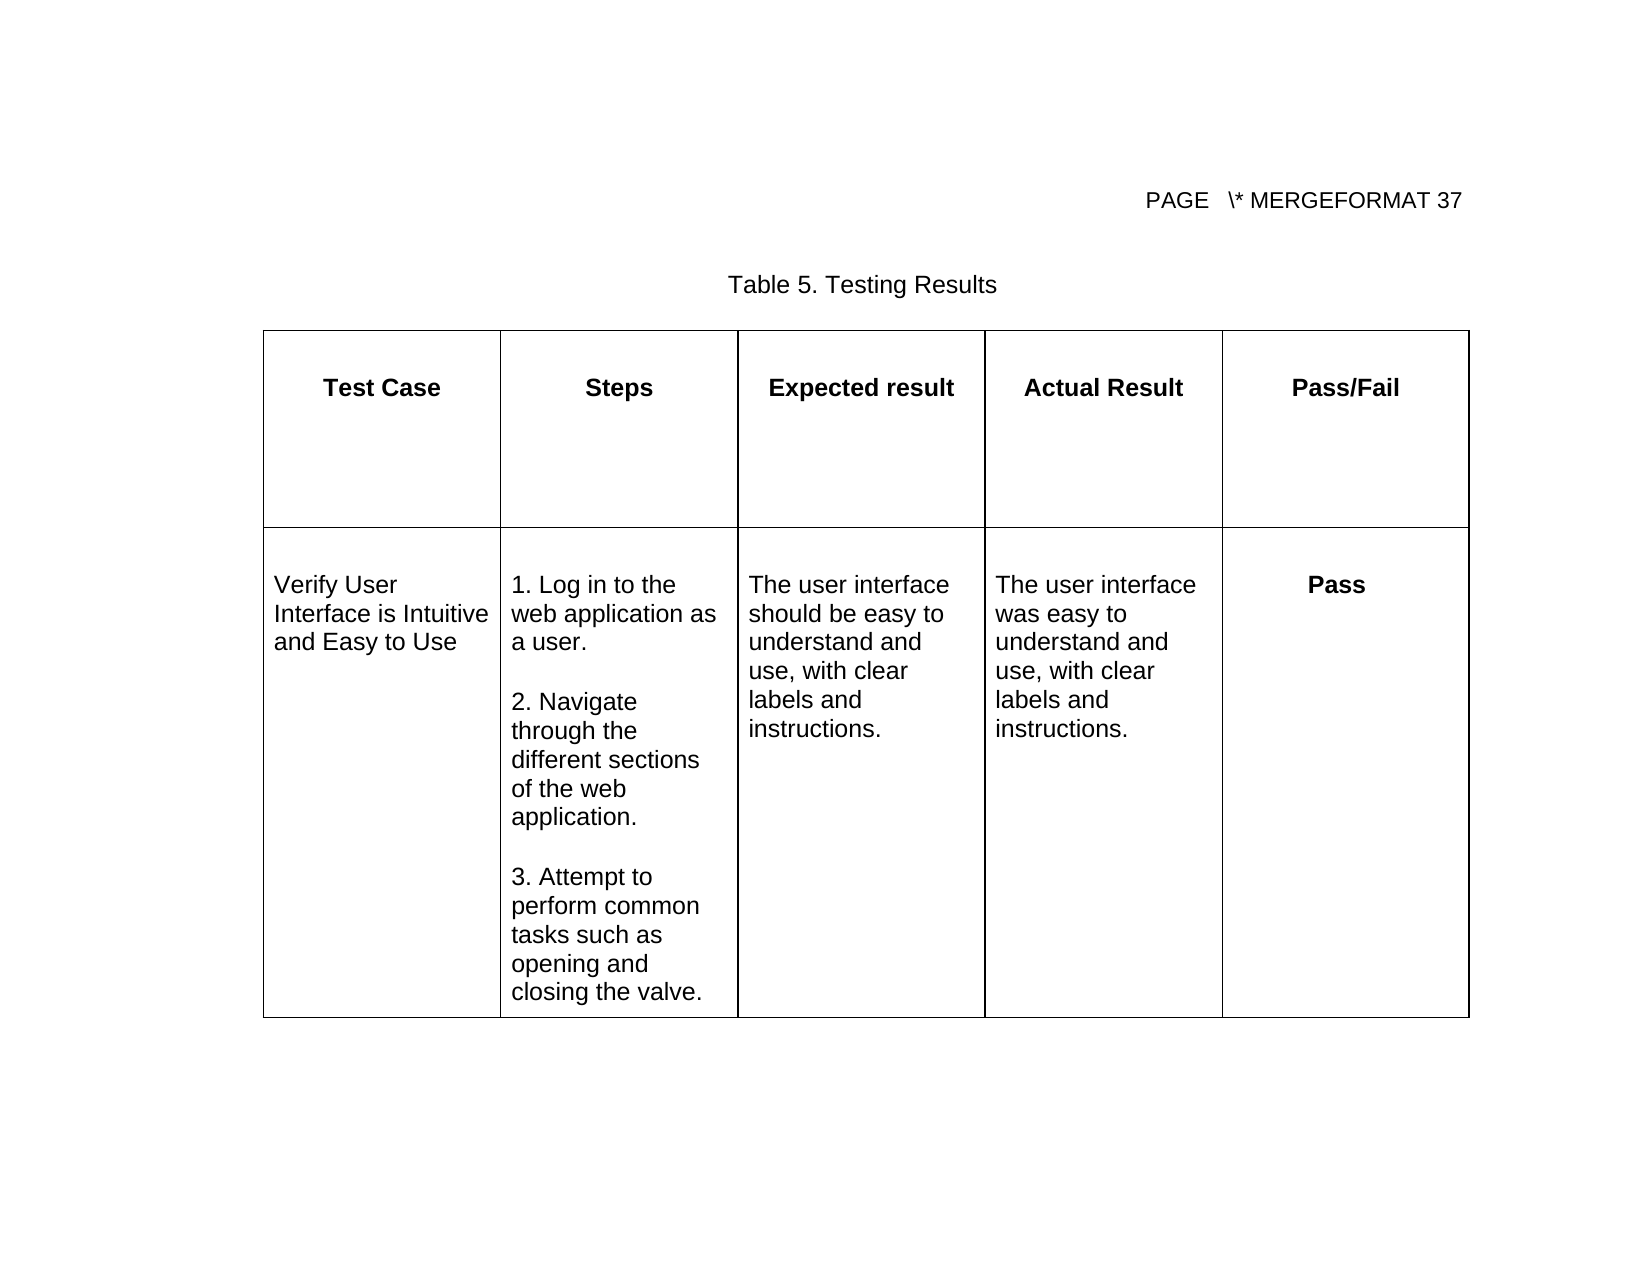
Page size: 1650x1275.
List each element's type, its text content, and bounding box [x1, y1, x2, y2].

table_cell 1. Log in to the web application as a user. 2. Navigate through the different sections of the web application. 3. Attempt to perform common tasks such as opening and closing the valve. [501, 528, 737, 1017]
text Table 5. Testing Results [262, 270, 1462, 299]
table_cell Verify User Interface is Intuitive and Easy to Use [264, 528, 500, 1017]
table_cell The user interface was easy to understand and use, with clear labels and instructions. [986, 528, 1222, 1017]
table_header Pass/Fail [1223, 331, 1468, 527]
table_cell Pass [1223, 528, 1468, 1017]
table_header Expected result [739, 331, 984, 527]
table_header Actual Result [986, 331, 1222, 527]
table_header Steps [501, 331, 737, 527]
table_header Test Case [264, 331, 500, 527]
table_cell The user interface should be easy to understand and use, with clear labels and instructions. [739, 528, 984, 1017]
